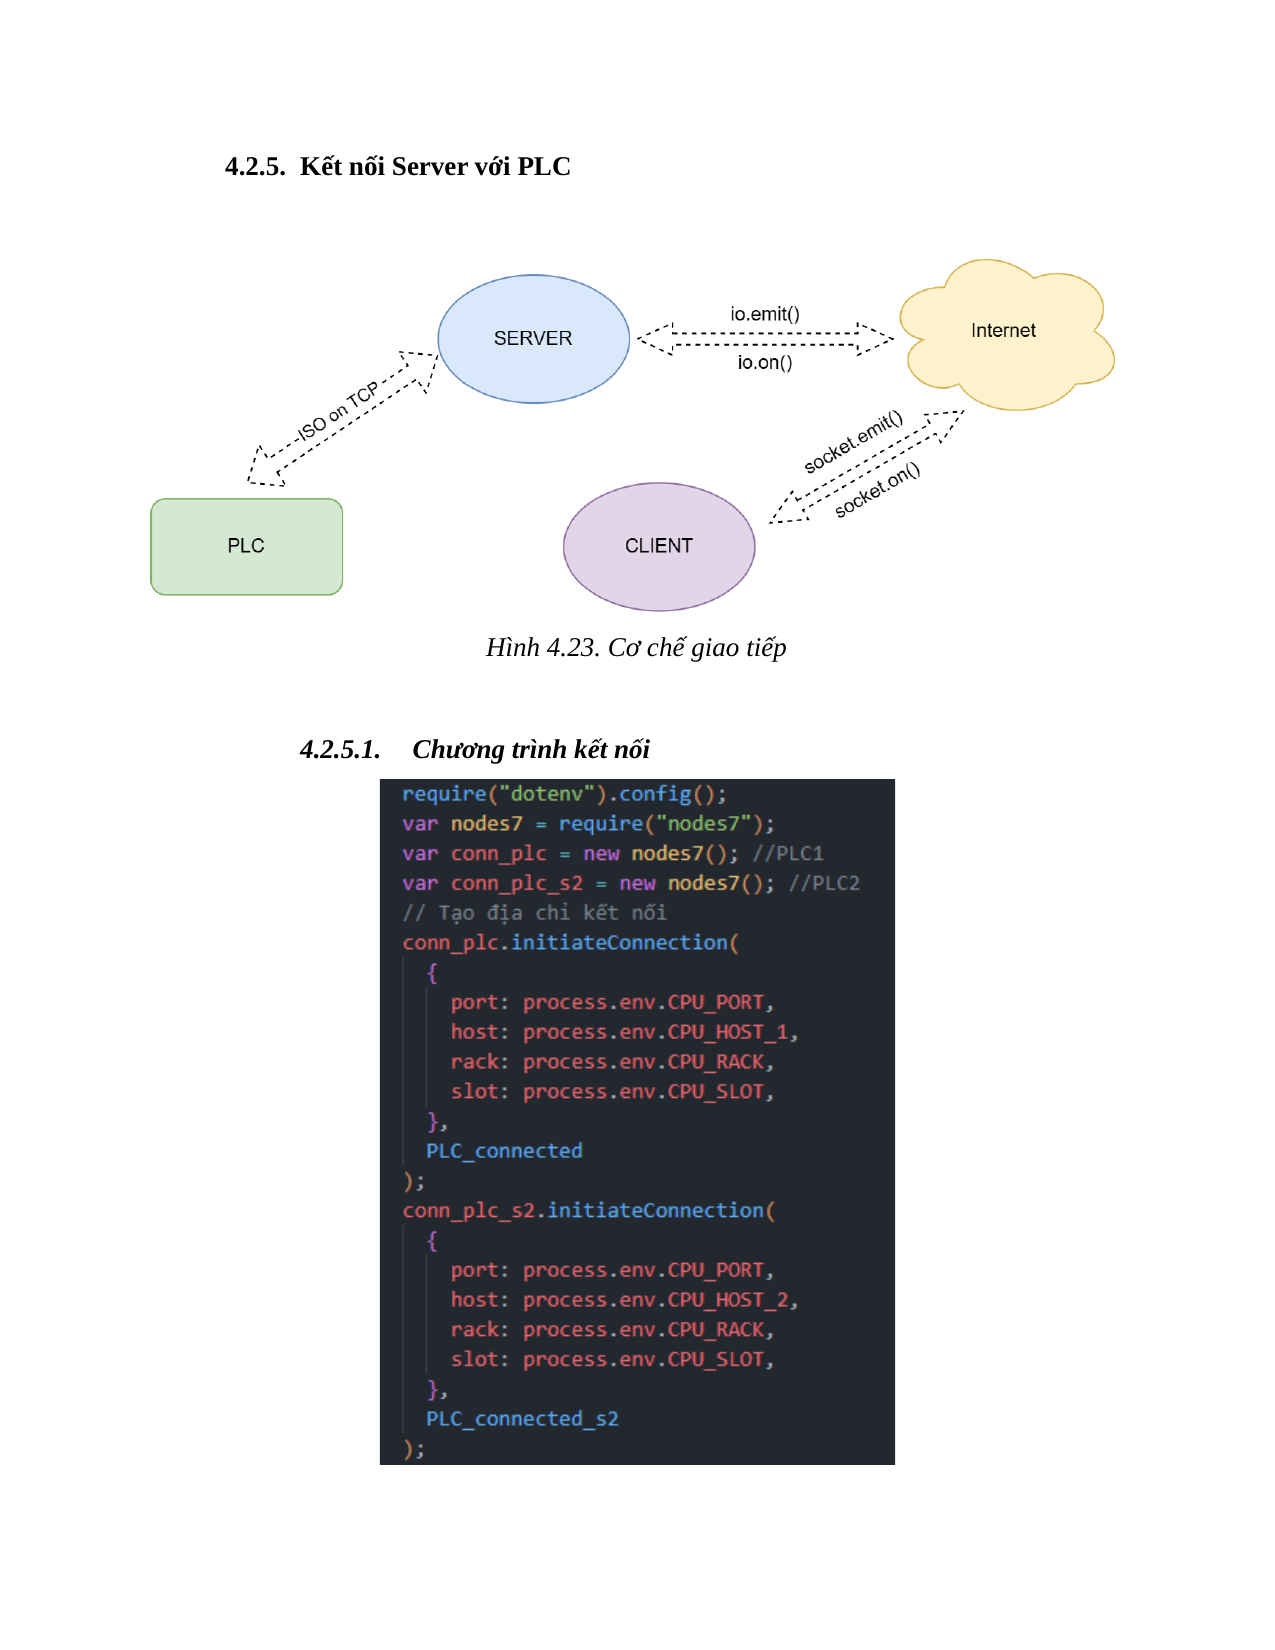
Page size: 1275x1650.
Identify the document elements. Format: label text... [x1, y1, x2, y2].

picture [379, 779, 896, 1465]
text Hình 4.23. Cơ chế giao tiếp [150, 631, 1125, 663]
text Kết nối Server với PLC [225, 150, 1125, 181]
picture [150, 242, 1125, 613]
text Chương trình kết nối [300, 734, 1125, 765]
